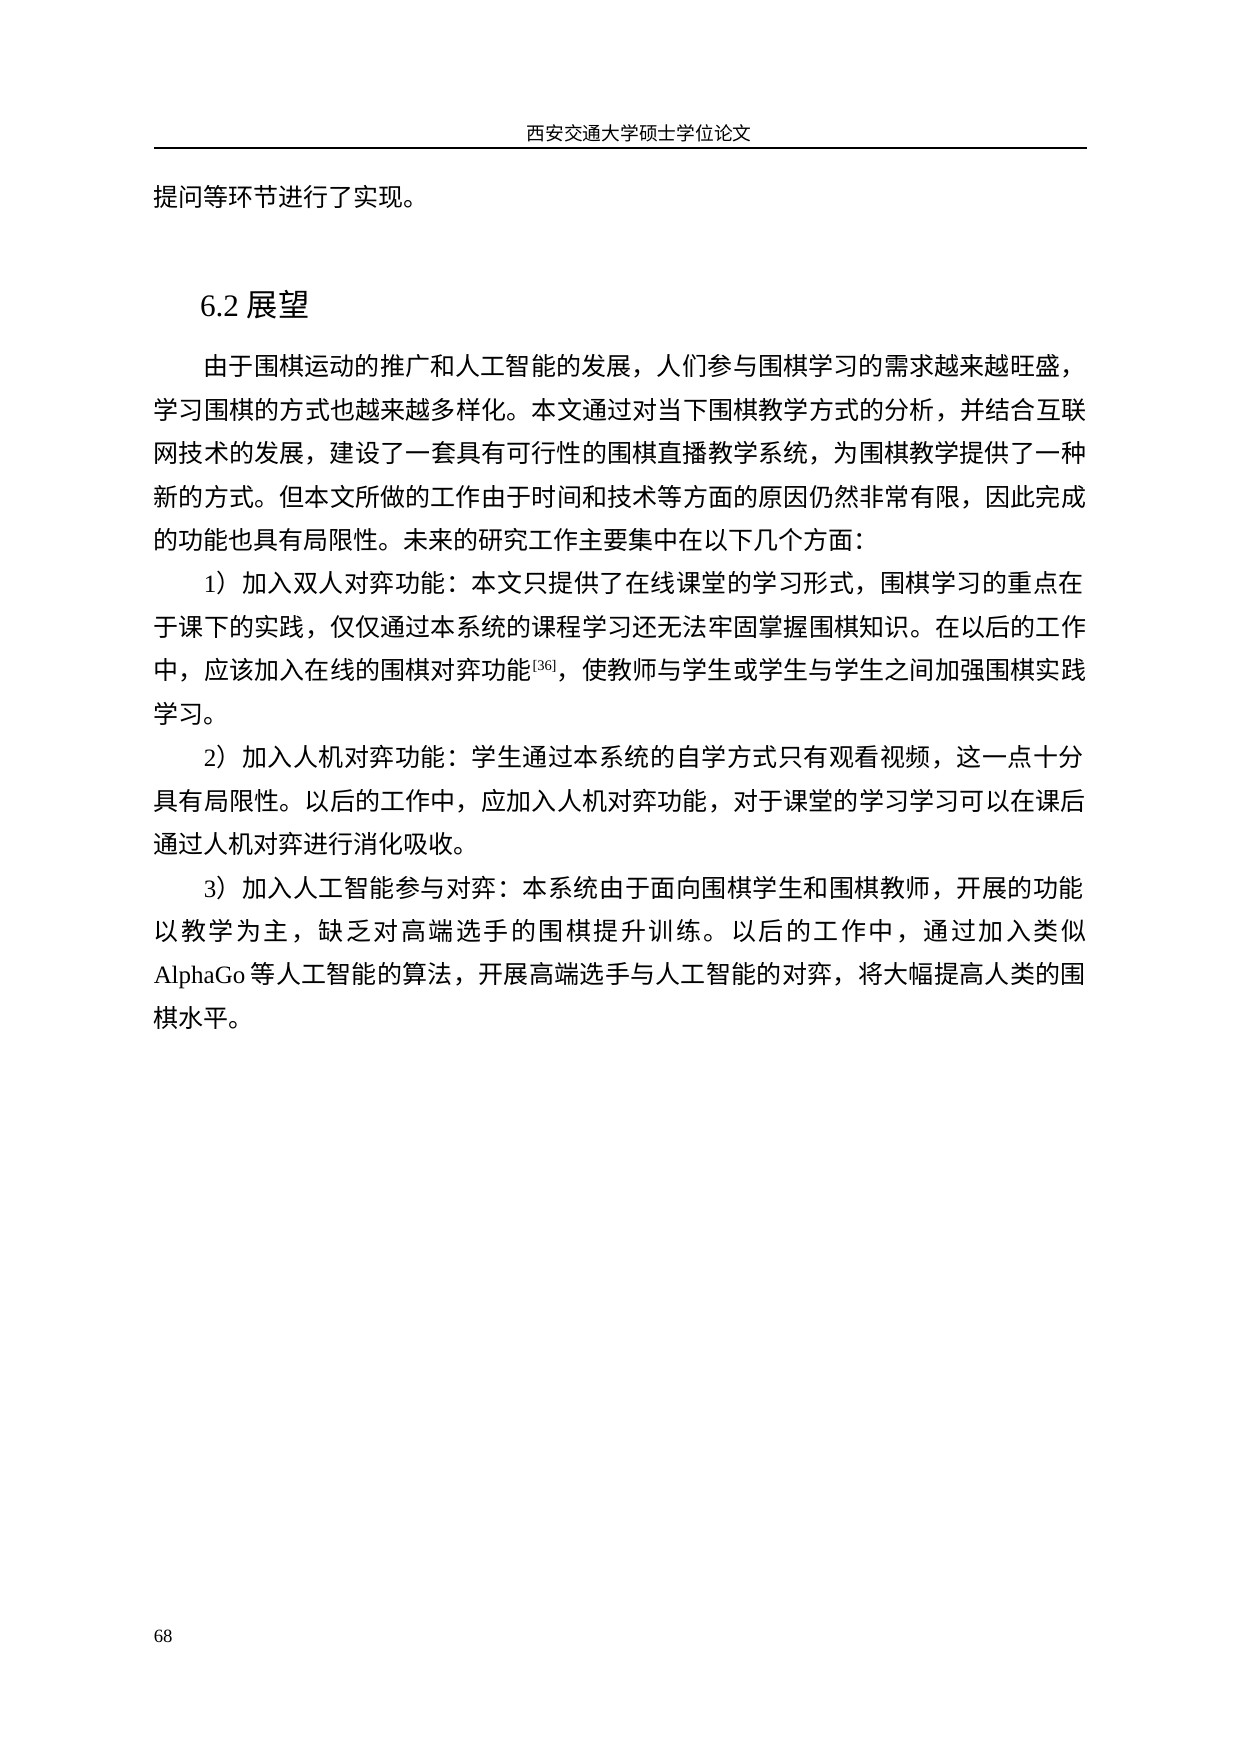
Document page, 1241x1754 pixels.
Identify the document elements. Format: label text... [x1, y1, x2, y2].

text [153, 177, 1087, 213]
text 3）加入人工智能参与对弈：本系统由于面向围棋学生和围棋教师，开展的功能以教学为主，缺乏对高端选手的围棋提升训练。以后的工作中，通过加入类似AlphaGo等人工智能的算法，开展高端选手与人工智能的对弈，将大幅提高人类的围棋水平。 [153, 868, 1087, 1034]
subtitle 展望 [200, 280, 1087, 325]
text 2）加入人机对弈功能：学生通过本系统的自学方式只有观看视频，这一点十分具有局限性。以后的工作中，应加入人机对弈功能，对于课堂的学习学习可以在课后通过人机对弈进行消化吸收。 [153, 738, 1087, 861]
text 由于围棋运动的推广和人工智能的发展，人们参与围棋学习的需求越来越旺盛，学习围棋的方式也越来越多样化。本文通过对当下围棋教学方式的分析，并结合互联网技术的发展，建设了一套具有可行性的围棋直播教学系统，为围棋教学提供了一种新的方式。但本文所做的工作由于时间和技术等方面的原因仍然非常有限，因此完成的功能也具有局限性。未来的研究工作主要集中在以下几个方面： [153, 347, 1087, 557]
text 1）加入双人对弈功能：本文只提供了在线课堂的学习形式，围棋学习的重点在于课下的实践，仅仅通过本系统的课程学习还无法牢固掌握围棋知识。在以后的工作中，应该加入在线的围棋对弈功能[36]，使教师与学生或学生与学生之间加强围棋实践学习。 [153, 564, 1087, 731]
